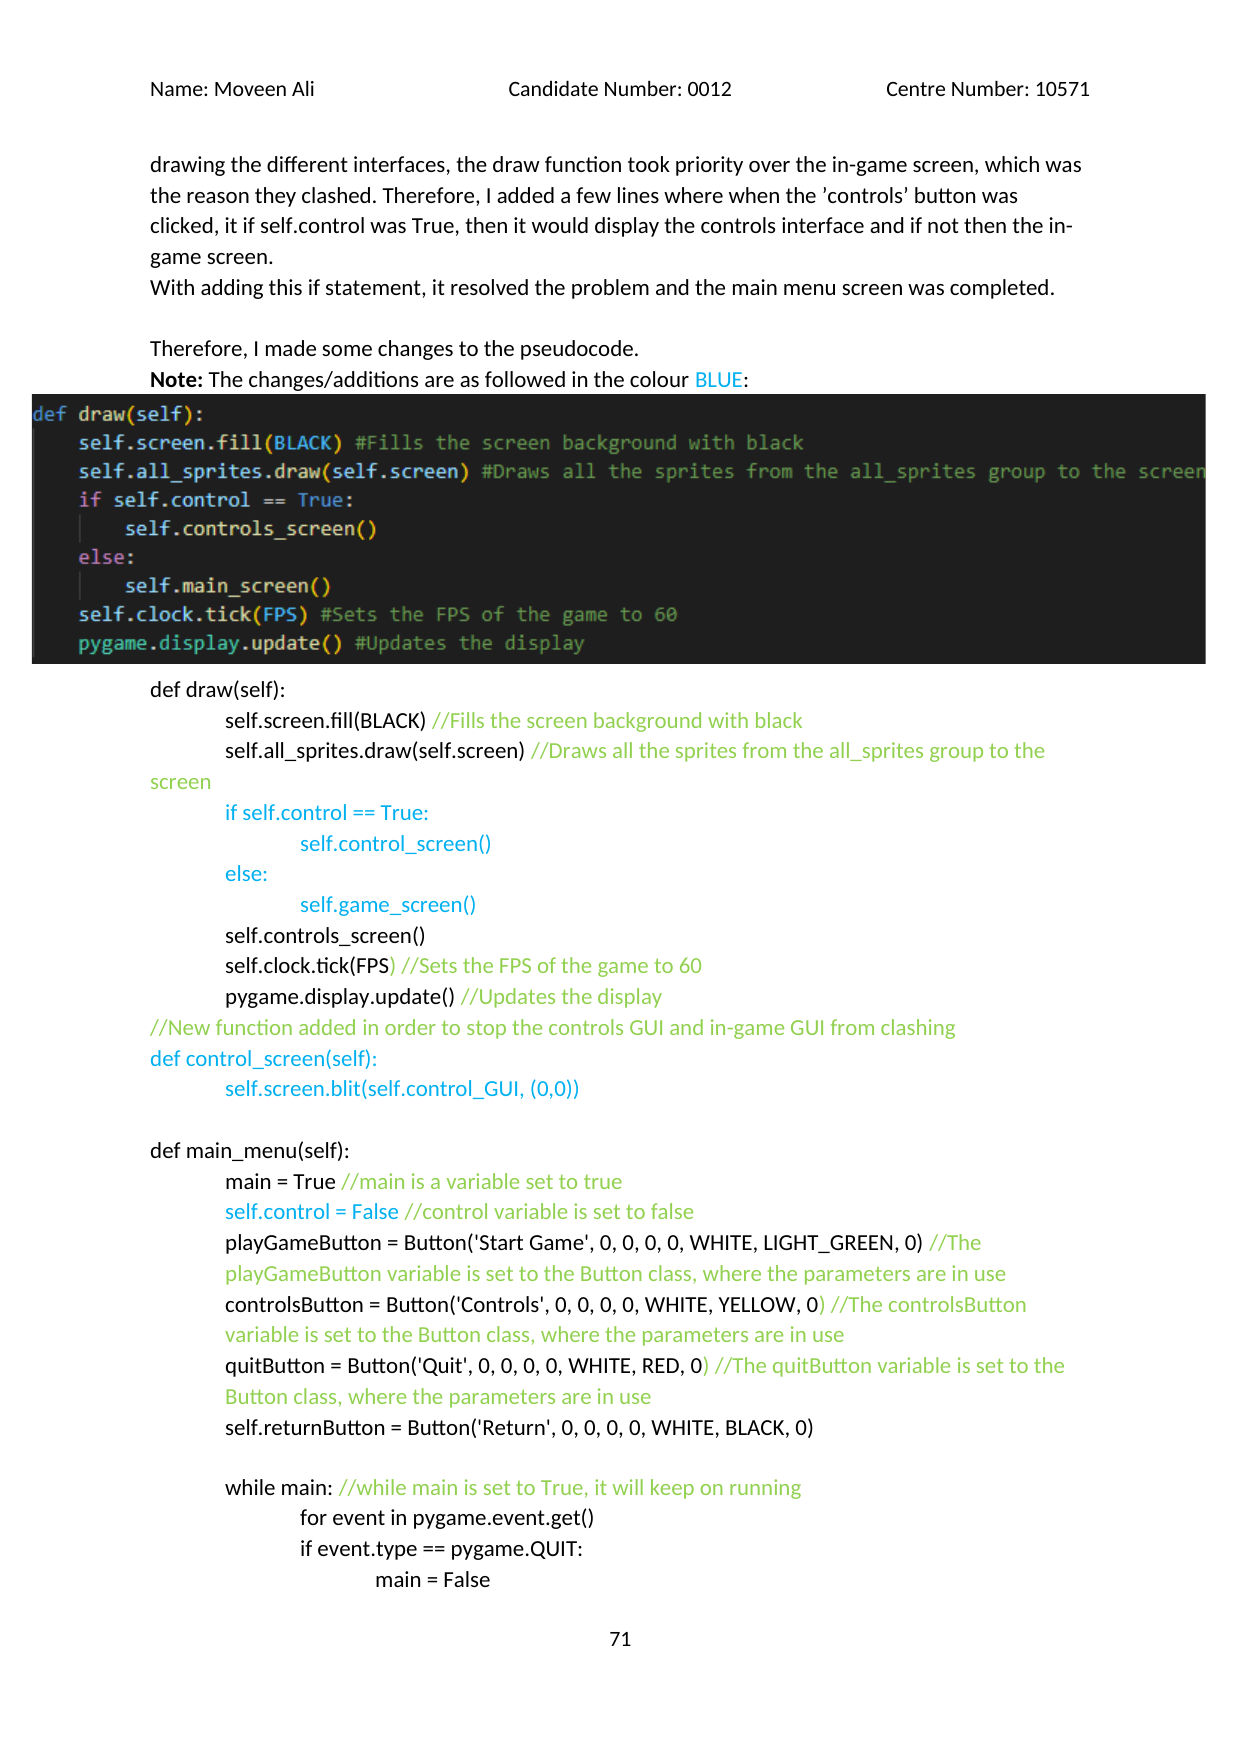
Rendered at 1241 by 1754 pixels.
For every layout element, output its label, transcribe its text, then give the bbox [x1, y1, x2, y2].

text main = False [300, 1565, 1090, 1593]
text self.screen.fill(BLACK) //Fills the screen background with black [150, 706, 1090, 734]
text pygame.display.update() //Updates the display [150, 982, 1090, 1010]
text self.game_screen() [225, 890, 1090, 918]
text main = True //main is a variable set to true [150, 1167, 1090, 1195]
text //New function added in order to stop the controls GUI and in-game GUI from clashing [150, 1013, 1090, 1041]
text def control_screen(self): [150, 1044, 1090, 1072]
text self.control = False //control variable is set to false [150, 1197, 1090, 1226]
text self.all_sprites.draw(self.screen) //Draws all the sprites from the all_sprites group to the screen [150, 737, 1090, 795]
text if event.type == pygame.QUIT: [225, 1534, 1090, 1562]
text self.screen.blit(self.control_GUI, (0,0)) [150, 1074, 1090, 1103]
text controlsButton = Button('Controls', 0, 0, 0, 0, WHITE, YELLOW, 0) //The controlsButton variable is set to the Button class, where the parameters are in use [225, 1290, 1090, 1348]
text for event in pygame.event.get() [225, 1503, 1090, 1531]
text self.returnButton = Button('Return', 0, 0, 0, 0, WHITE, BLACK, 0) [150, 1413, 1090, 1441]
text def draw(self): [150, 662, 1090, 703]
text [150, 150, 1090, 270]
text Note: The changes/additions are as followed in the colour BLUE: [150, 365, 1090, 393]
text while main: //while main is set to True, it will keep on running [150, 1473, 1090, 1501]
picture [30, 394, 1206, 662]
text self.control_screen() [150, 829, 1090, 857]
text else: [150, 859, 1090, 887]
text if self.control == True: [150, 798, 1090, 826]
text quitButton = Button('Quit', 0, 0, 0, 0, WHITE, RED, 0) //The quitButton variable is set to the Button class, where the parameters are in use [225, 1351, 1090, 1410]
text self.controls_screen() [150, 921, 1090, 949]
text playGameButton = Button('Start Game', 0, 0, 0, 0, WHITE, LIGHT_GREEN, 0) //The playGameButton variable is set to the Button class, where the parameters are in use [225, 1228, 1090, 1287]
text def main_menu(self): [150, 1136, 1090, 1164]
text self.clock.tick(FPS) //Sets the FPS of the game to 60 [150, 952, 1090, 980]
text Therefore, I made some changes to the pseudocode. [150, 334, 1090, 362]
text With adding this if statement, it resolved the problem and the main menu screen was completed. [150, 273, 1090, 301]
